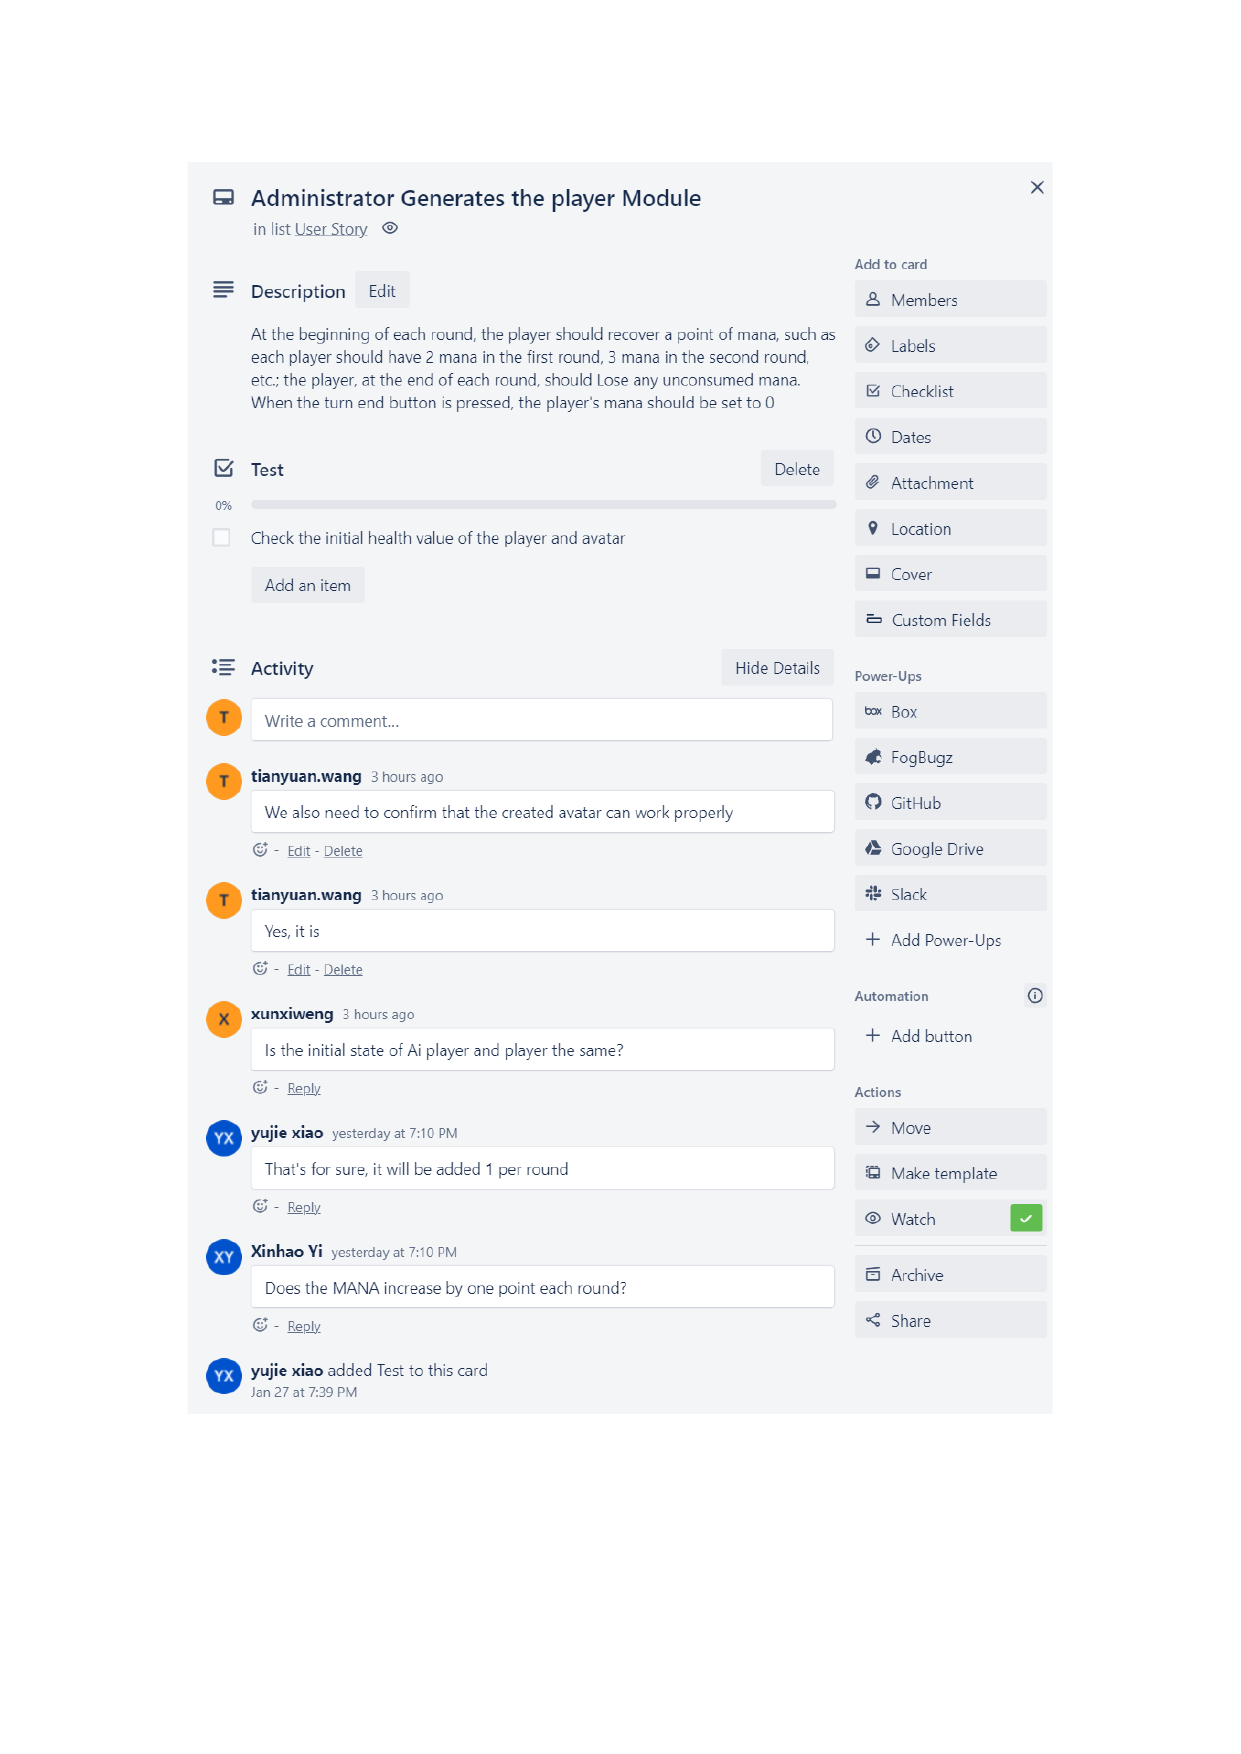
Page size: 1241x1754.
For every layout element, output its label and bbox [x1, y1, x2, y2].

picture [187, 162, 1053, 1414]
